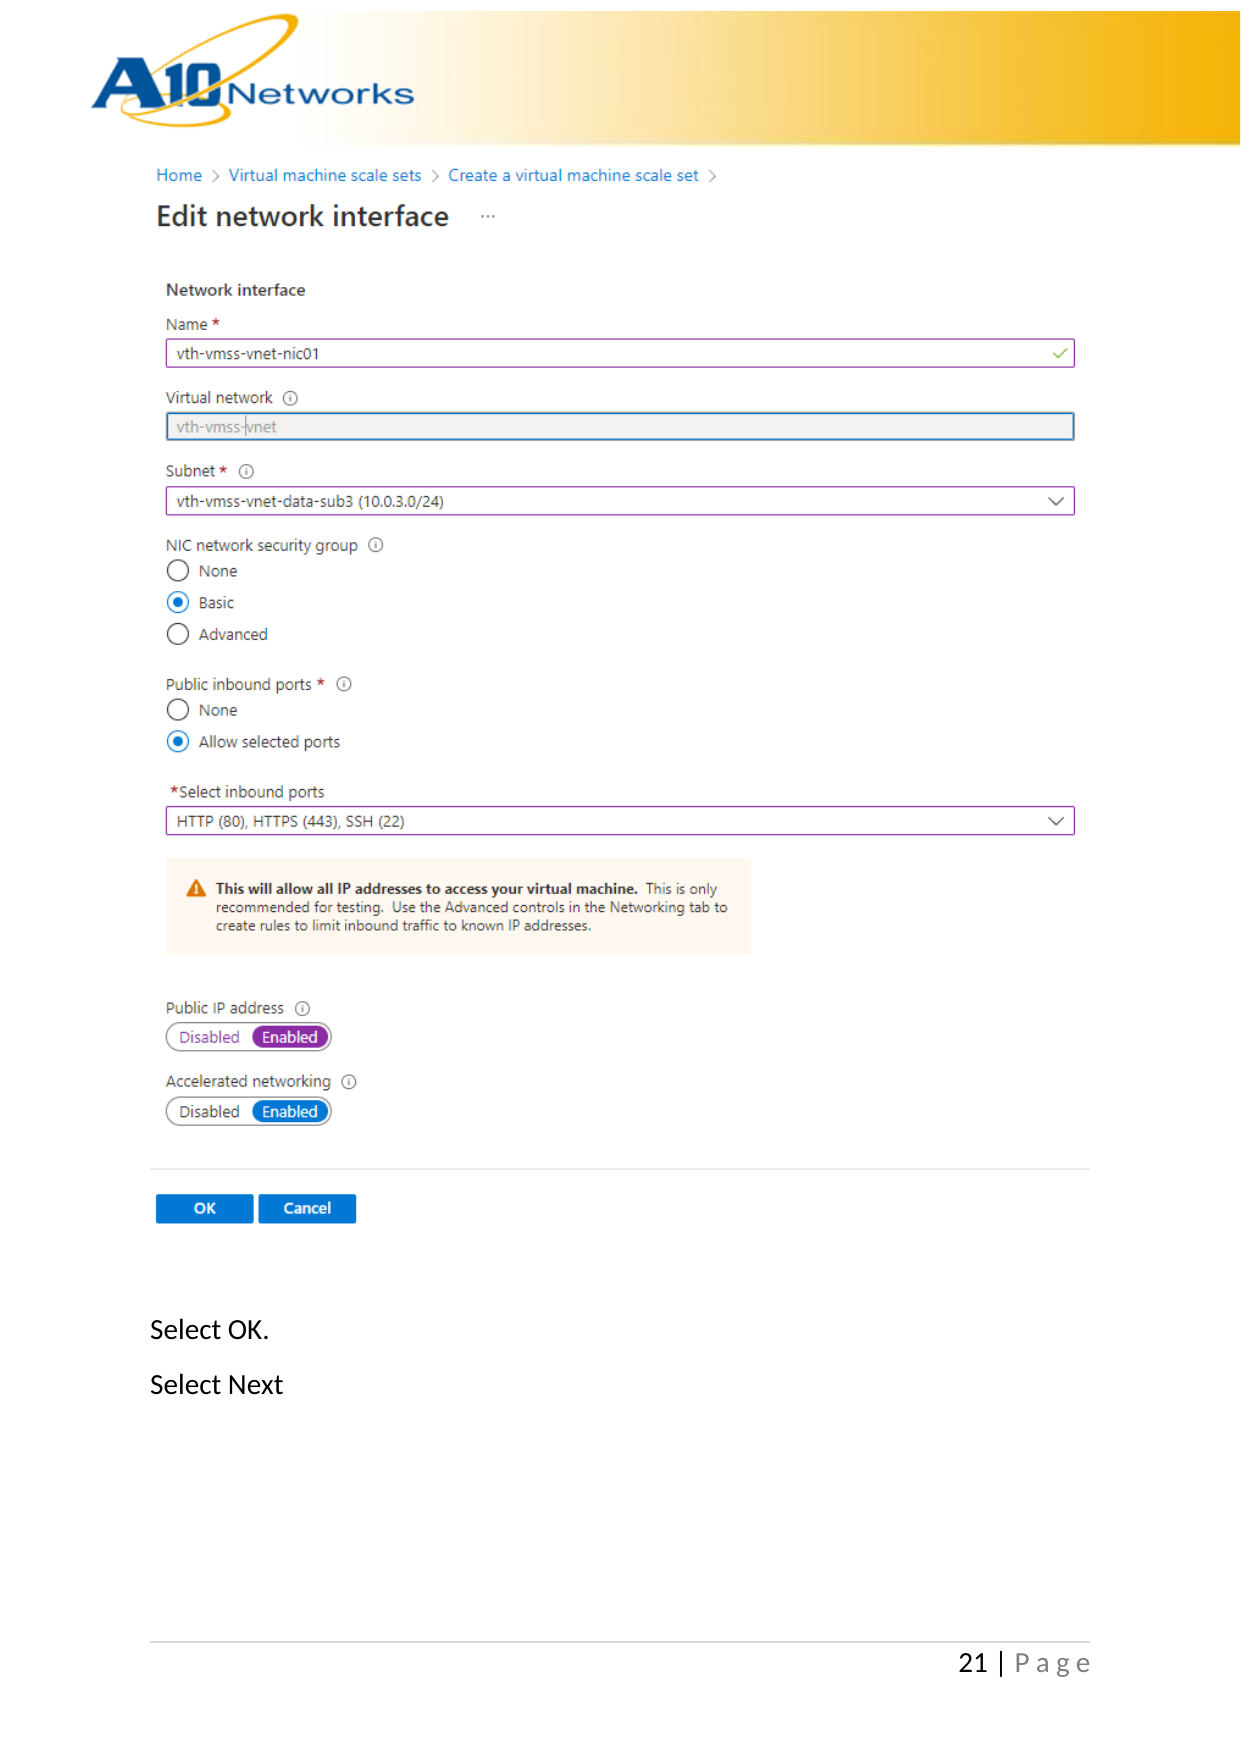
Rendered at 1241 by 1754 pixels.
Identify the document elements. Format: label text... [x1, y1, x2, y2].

text Select Next [150, 1366, 1090, 1401]
picture [150, 164, 1091, 1237]
picture [0, 11, 1241, 147]
text Select OK. [150, 1311, 1090, 1346]
